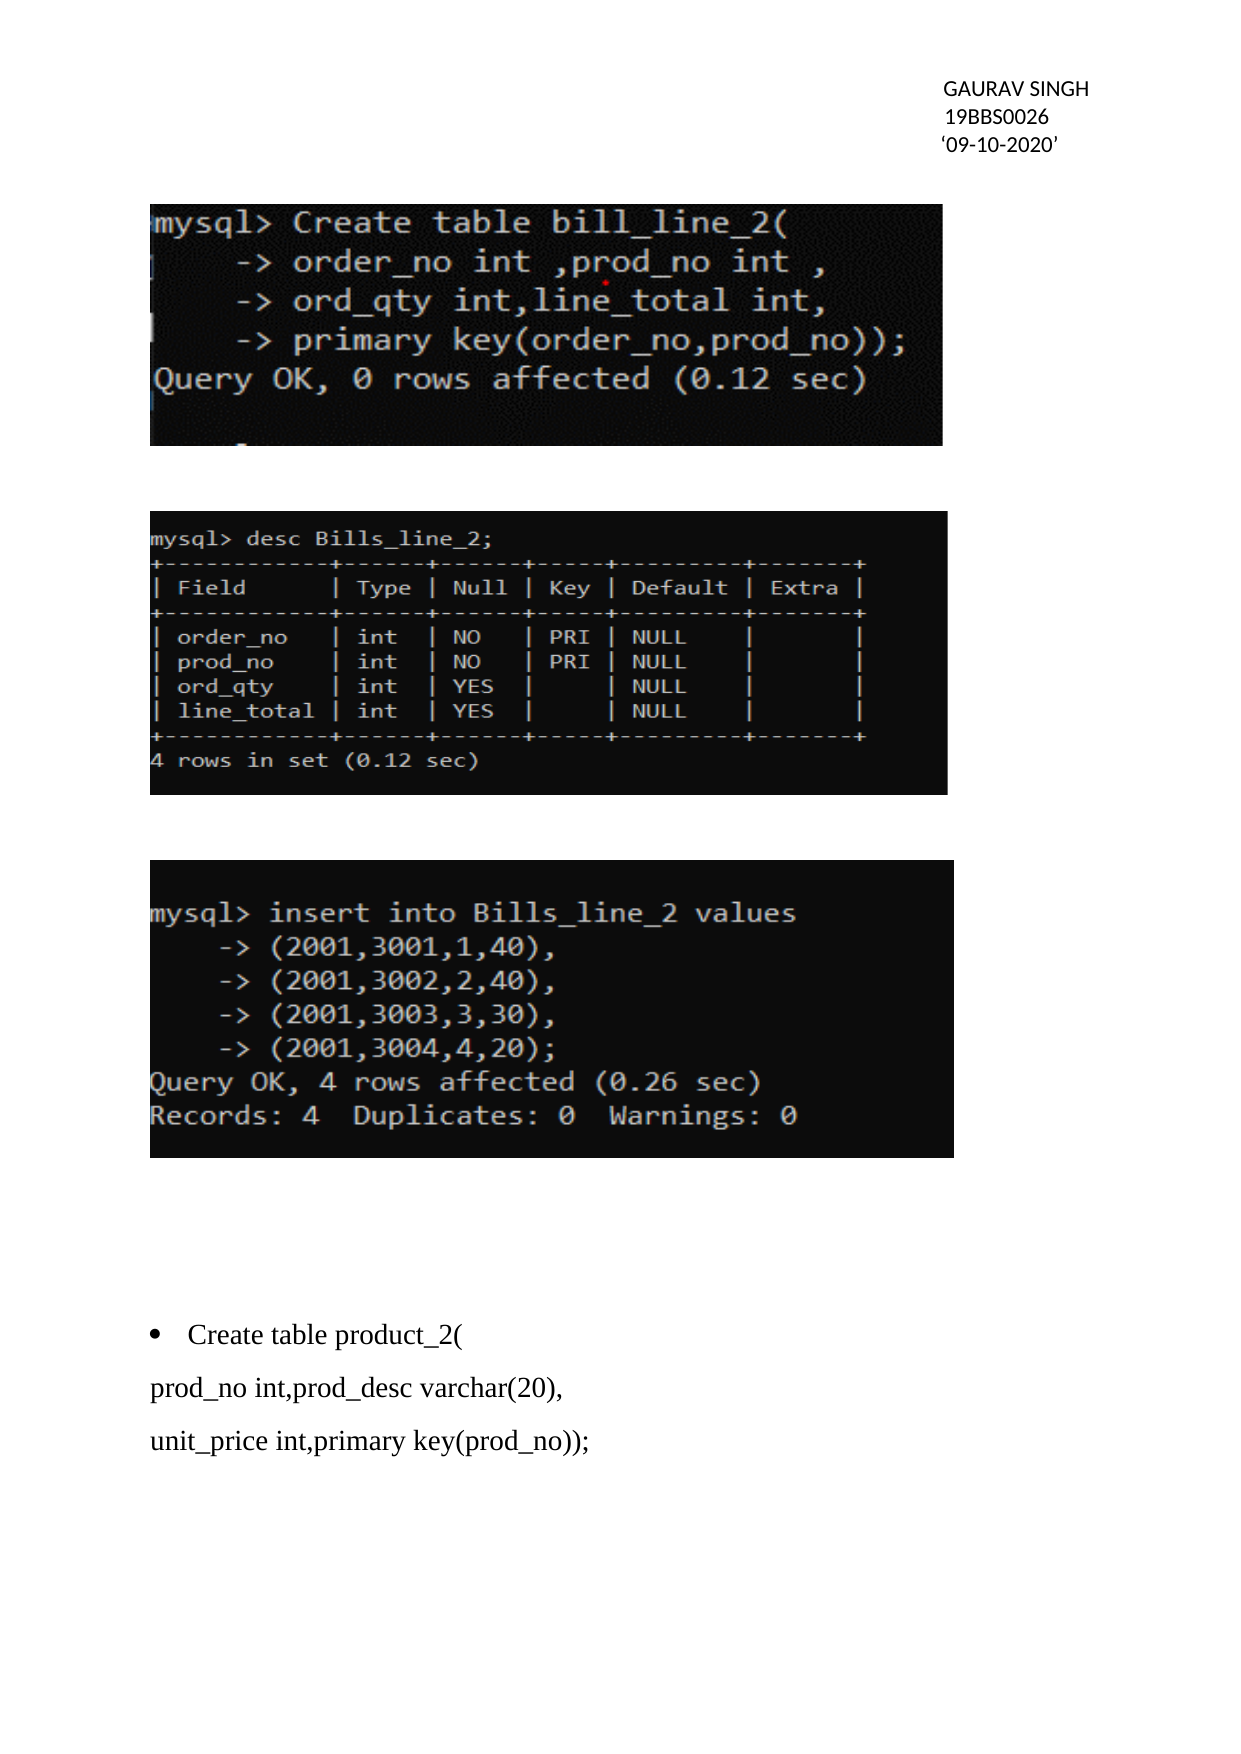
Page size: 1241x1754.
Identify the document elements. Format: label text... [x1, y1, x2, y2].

picture [150, 860, 954, 1158]
list Create table product_2( [150, 1317, 1090, 1351]
picture [150, 511, 948, 795]
text prod_no int,prod_desc varchar(20), [150, 1370, 1090, 1403]
picture [150, 204, 943, 446]
text unit_price int,primary key(prod_no)); [150, 1423, 1090, 1456]
